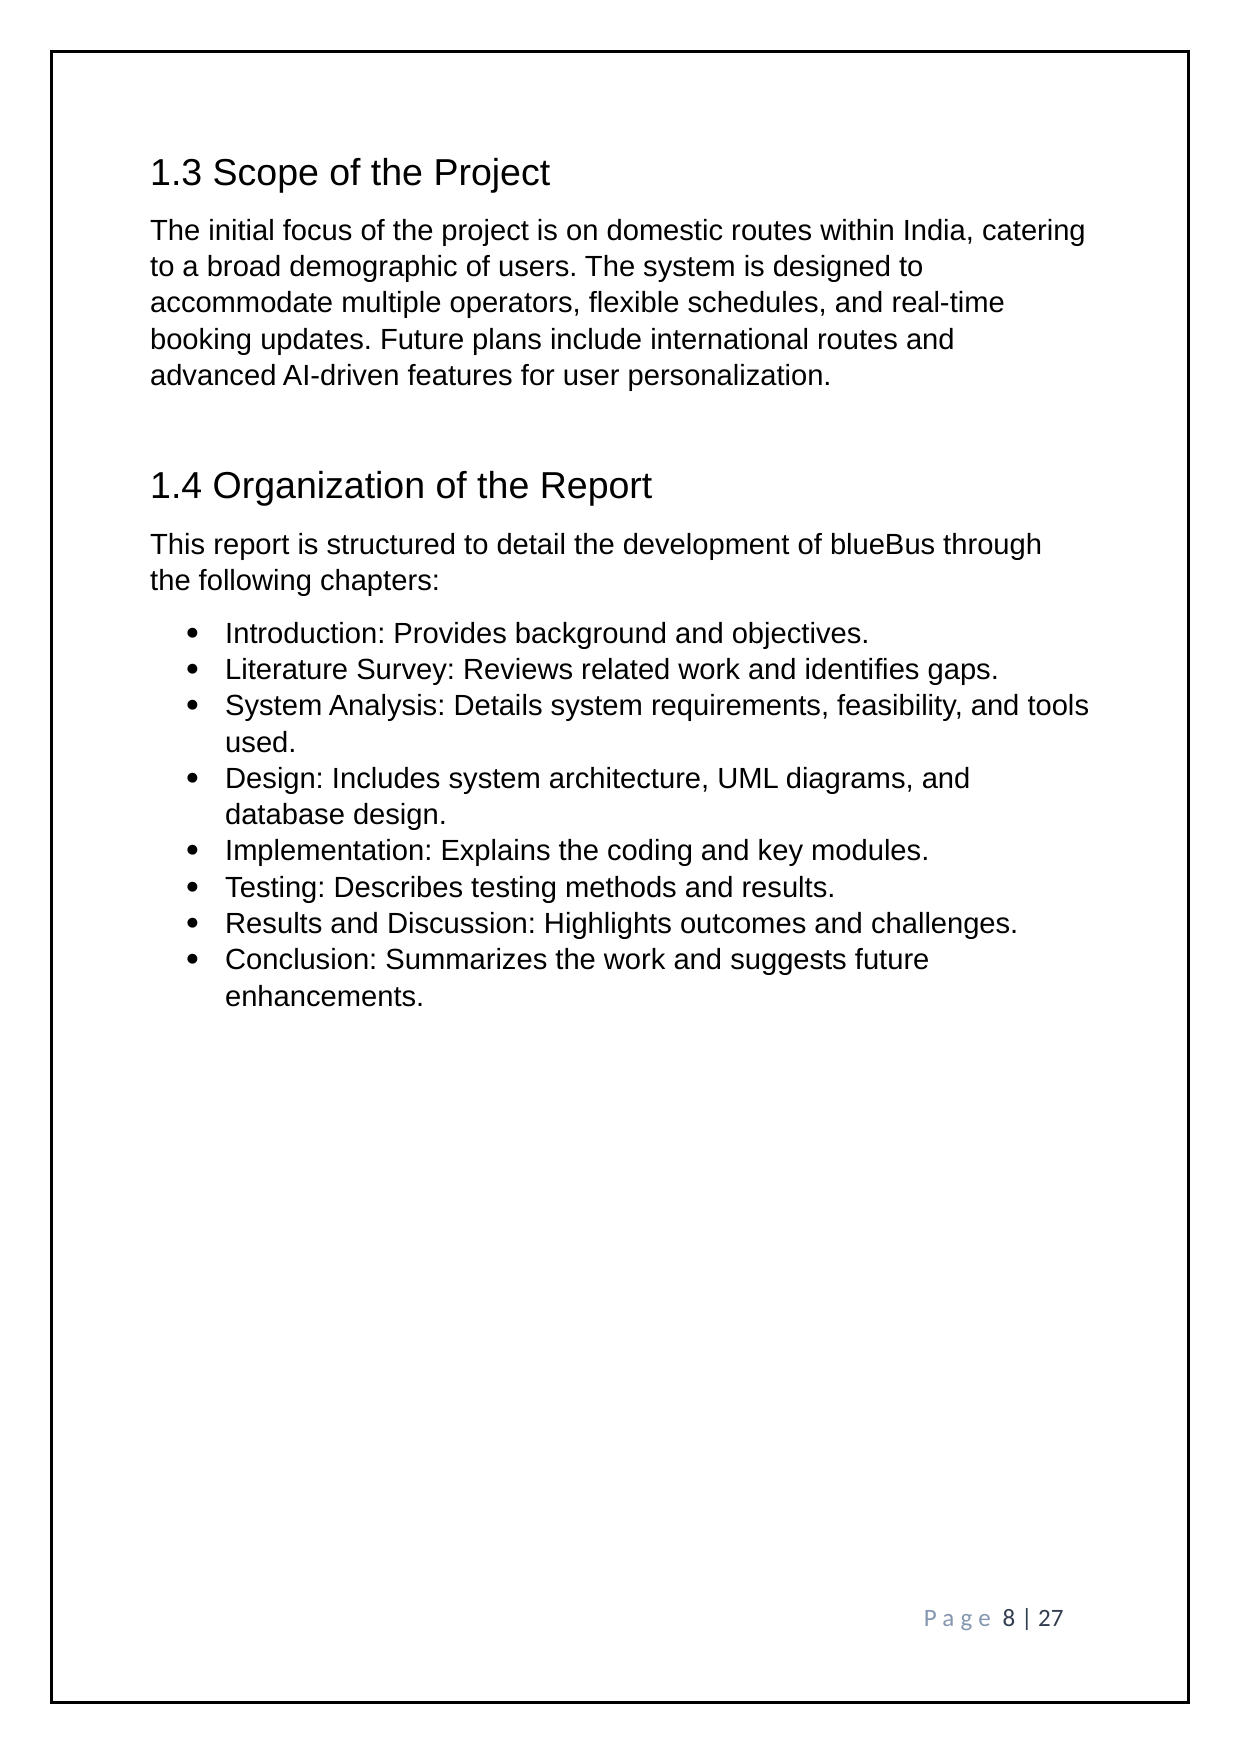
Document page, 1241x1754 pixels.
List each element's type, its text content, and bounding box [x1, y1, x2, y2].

text This report is structured to detail the development of blueBus through the following chapters: [150, 527, 1090, 596]
list Design: Includes system architecture, UML diagrams, and database design. [187, 761, 1090, 831]
text 1.4 Organization of the Report [150, 463, 1090, 507]
list Testing: Describes testing methods and results. [187, 870, 1090, 903]
text The initial focus of the project is on domestic routes within India, catering to a broad demographic of users. The system is designed to accommodate multiple operators, flexible schedules, and real-time booking updates. Future plans include international routes and advanced AI-driven features for user personalization. [150, 213, 1090, 391]
list Results and Discussion: Highlights outcomes and challenges. [187, 906, 1090, 940]
list Conclusion: Summarizes the work and suggests future enhancements. [187, 942, 1090, 1012]
list Literature Survey: Reviews related work and identifies gaps. [187, 652, 1090, 686]
text 1.3 Scope of the Project [150, 150, 1090, 193]
list System Analysis: Details system requirements, feasibility, and tools used. [187, 688, 1090, 758]
list Introduction: Provides background and objectives. [187, 616, 1090, 649]
list Implementation: Explains the coding and key modules. [187, 833, 1090, 867]
